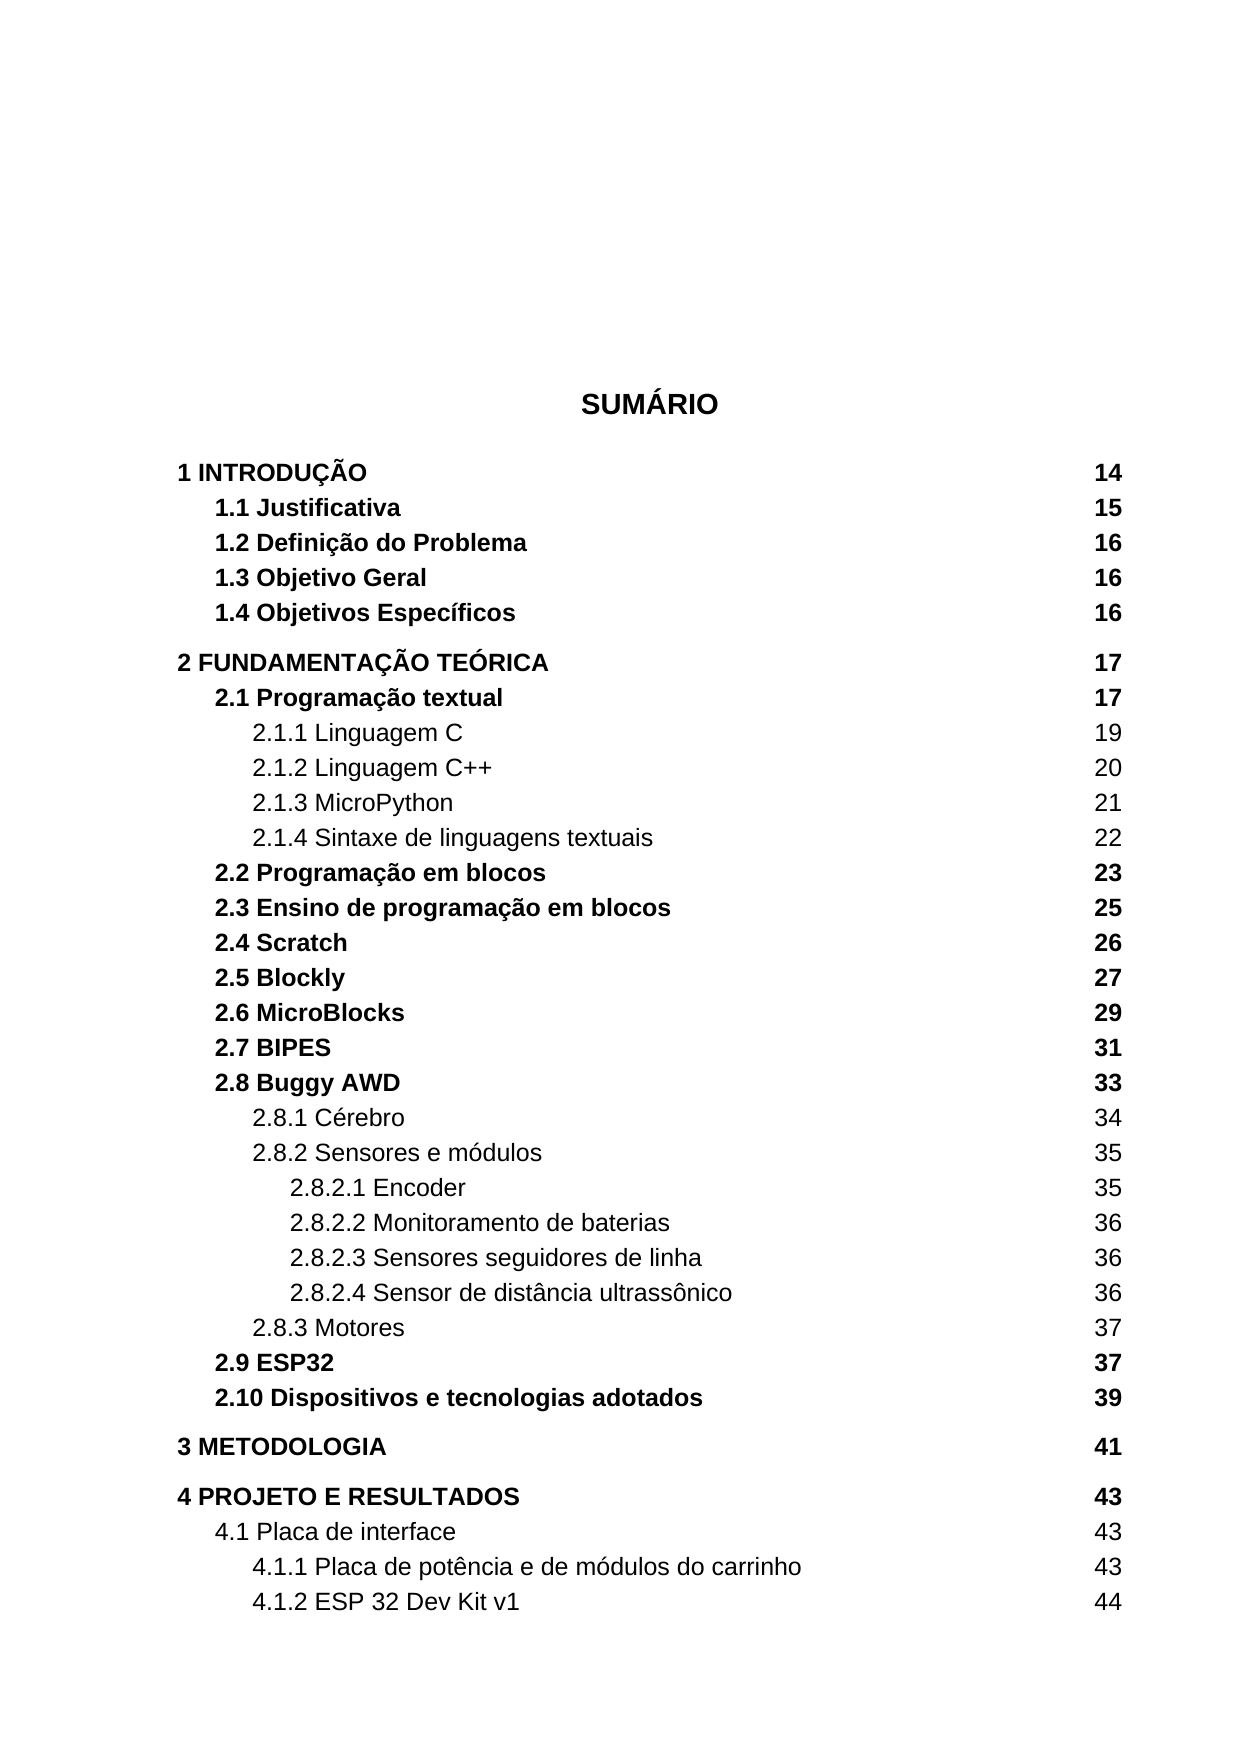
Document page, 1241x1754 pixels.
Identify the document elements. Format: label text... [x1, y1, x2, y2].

text SUMÁRIO [177, 387, 1122, 421]
